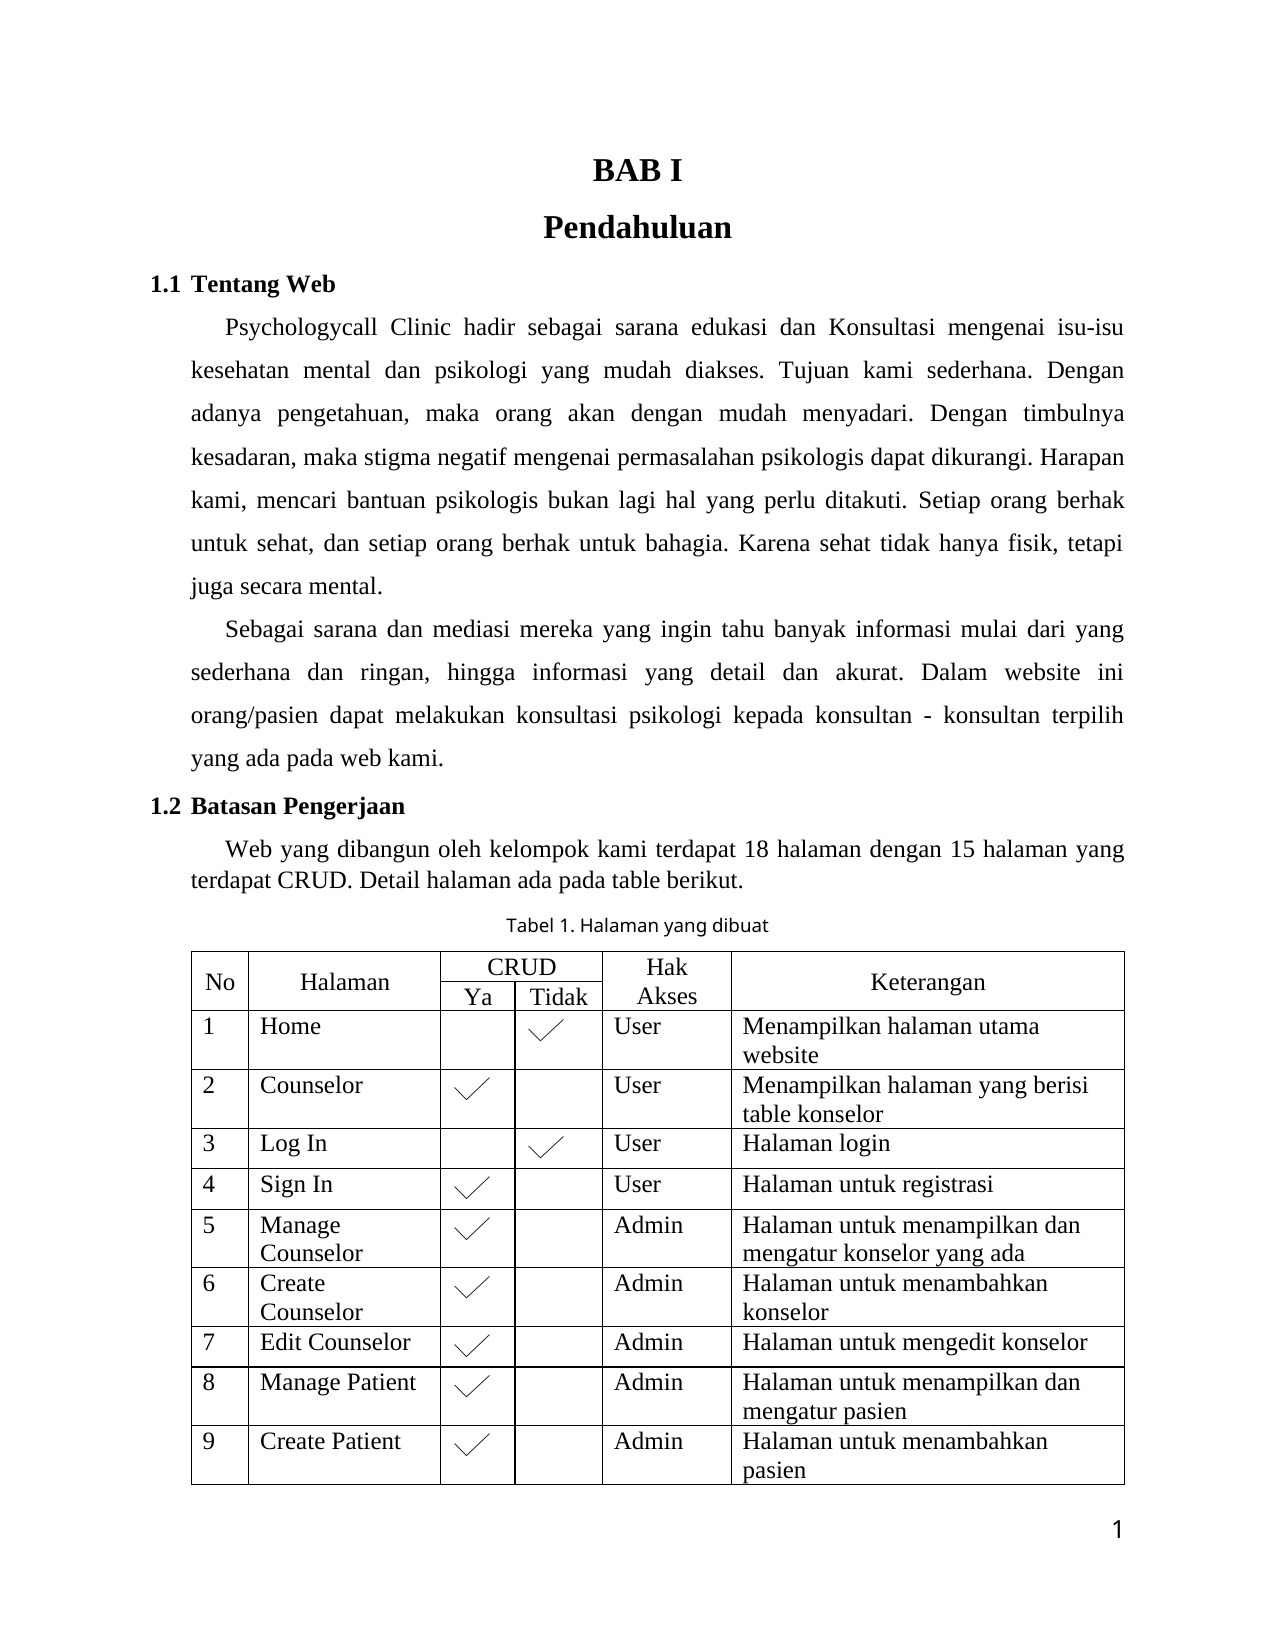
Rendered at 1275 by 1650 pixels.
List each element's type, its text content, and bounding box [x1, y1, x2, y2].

table_cell [516, 1426, 602, 1483]
table_cell Manage Counselor [249, 1210, 440, 1267]
table_cell Sign In [249, 1169, 440, 1209]
table_cell Manage Patient [249, 1368, 440, 1425]
table_cell Admin [603, 1426, 731, 1483]
table_cell [566, 1129, 602, 1168]
subtitle Tentang Web [150, 269, 1125, 298]
table_cell [441, 1426, 514, 1483]
table_cell [441, 1268, 514, 1326]
table_cell User [603, 1129, 731, 1168]
table_cell Halaman login [732, 1129, 1124, 1168]
text Sebagai sarana dan mediasi mereka yang ingin tahu banyak informasi mulai dari yang sederhana dan ringan, hingga informasi yang detail dan akurat. Dalam website ini orang/pasien dapat melakukan konsultasi psikologi kepada konsultan - konsultan terpilih yang ada pada web kami. [191, 614, 1125, 772]
text Web yang dibangun oleh kelompok kami terdapat 18 halaman dengan 15 halaman yang terdapat CRUD. Detail halaman ada pada table berikut. [191, 834, 1125, 894]
table_cell [441, 1327, 452, 1366]
table_cell Admin [603, 1368, 731, 1425]
table_cell User [603, 1169, 731, 1209]
table_cell [516, 1368, 602, 1425]
table_cell User [603, 1070, 731, 1127]
table_cell 8 [192, 1368, 248, 1425]
text Tabel 1. Halaman yang dibuat [150, 913, 1125, 938]
picture [452, 1326, 492, 1407]
table_cell [516, 1129, 526, 1168]
table_cell Counselor [249, 1070, 440, 1127]
table_header Hak Akses [603, 952, 731, 1010]
text Psychologycall Clinic hadir sebagai sarana edukasi dan Konsultasi mengenai isu-isu kesehatan mental dan psikologi yang mudah diakses. Tujuan kami sederhana. Dengan adanya pengetahuan, maka orang akan dengan mudah menyadari. Dengan timbulnya kesadaran, maka stigma negatif mengenai permasalahan psikologis dapat dikurangi. Harapan kami, mencari bantuan psikologis bukan lagi hal yang perlu ditakuti. Setiap orang berhak untuk sehat, dan setiap orang berhak untuk bahagia. Karena sehat tidak hanya fisik, tetapi juga secara mental. [191, 312, 1125, 600]
table_cell Halaman untuk menambahkan pasien [732, 1426, 1124, 1483]
table_cell 6 [192, 1268, 248, 1326]
table_cell Menampilkan halaman yang berisi table konselor [732, 1070, 1124, 1127]
table_cell Halaman untuk menambahkan konselor [732, 1268, 1124, 1326]
table_cell Ya [441, 982, 514, 1010]
table_header No [192, 952, 248, 1010]
table_cell [441, 1011, 514, 1069]
table_cell Admin [603, 1210, 731, 1267]
subtitle BAB I Pendahuluan [150, 150, 1125, 246]
table_cell 5 [192, 1210, 248, 1267]
picture [452, 1268, 492, 1308]
picture [452, 1070, 492, 1110]
table_cell [441, 1210, 514, 1267]
table_cell Halaman untuk menampilkan dan mengatur konselor yang ada [732, 1210, 1124, 1267]
table_cell Edit Counselor [249, 1327, 440, 1366]
table_cell [492, 1327, 514, 1366]
table_cell Admin [603, 1268, 731, 1326]
picture [526, 1128, 566, 1168]
table_cell 7 [192, 1327, 248, 1366]
subtitle Batasan Pengerjaan [150, 791, 1125, 819]
table_cell 4 [192, 1169, 248, 1209]
table_cell 1 [192, 1011, 248, 1069]
table_cell [516, 1268, 602, 1326]
table_cell Admin [603, 1327, 731, 1366]
table_cell User [603, 1011, 731, 1069]
table_cell [516, 1011, 602, 1069]
table_cell [441, 1169, 452, 1209]
table_cell [441, 1070, 514, 1127]
table_cell [516, 1070, 602, 1127]
table_cell [516, 1210, 602, 1267]
table_cell [441, 1368, 514, 1425]
table_header CRUD [441, 952, 602, 981]
table_cell Create Patient [249, 1426, 440, 1483]
table_cell [492, 1169, 514, 1209]
table_cell [516, 1327, 602, 1366]
table_cell [441, 1129, 514, 1168]
table_header Keterangan [732, 952, 1124, 1010]
table_cell Halaman untuk registrasi [732, 1169, 1124, 1209]
table_cell Halaman untuk menampilkan dan mengatur pasien [732, 1368, 1124, 1425]
table_cell Tidak [516, 982, 602, 1010]
table_cell Menampilkan halaman utama website [732, 1011, 1124, 1069]
table_cell Create Counselor [249, 1268, 440, 1326]
table_cell Log In [249, 1129, 440, 1168]
table_cell 2 [192, 1070, 248, 1127]
table_cell 3 [192, 1129, 248, 1168]
table_cell 9 [192, 1426, 248, 1483]
picture [452, 1426, 492, 1466]
picture [452, 1169, 492, 1250]
picture [526, 1011, 566, 1051]
table_cell Halaman untuk mengedit konselor [732, 1327, 1124, 1366]
table_cell Home [249, 1011, 440, 1069]
table_cell [516, 1169, 602, 1209]
table_header Halaman [249, 952, 440, 1010]
